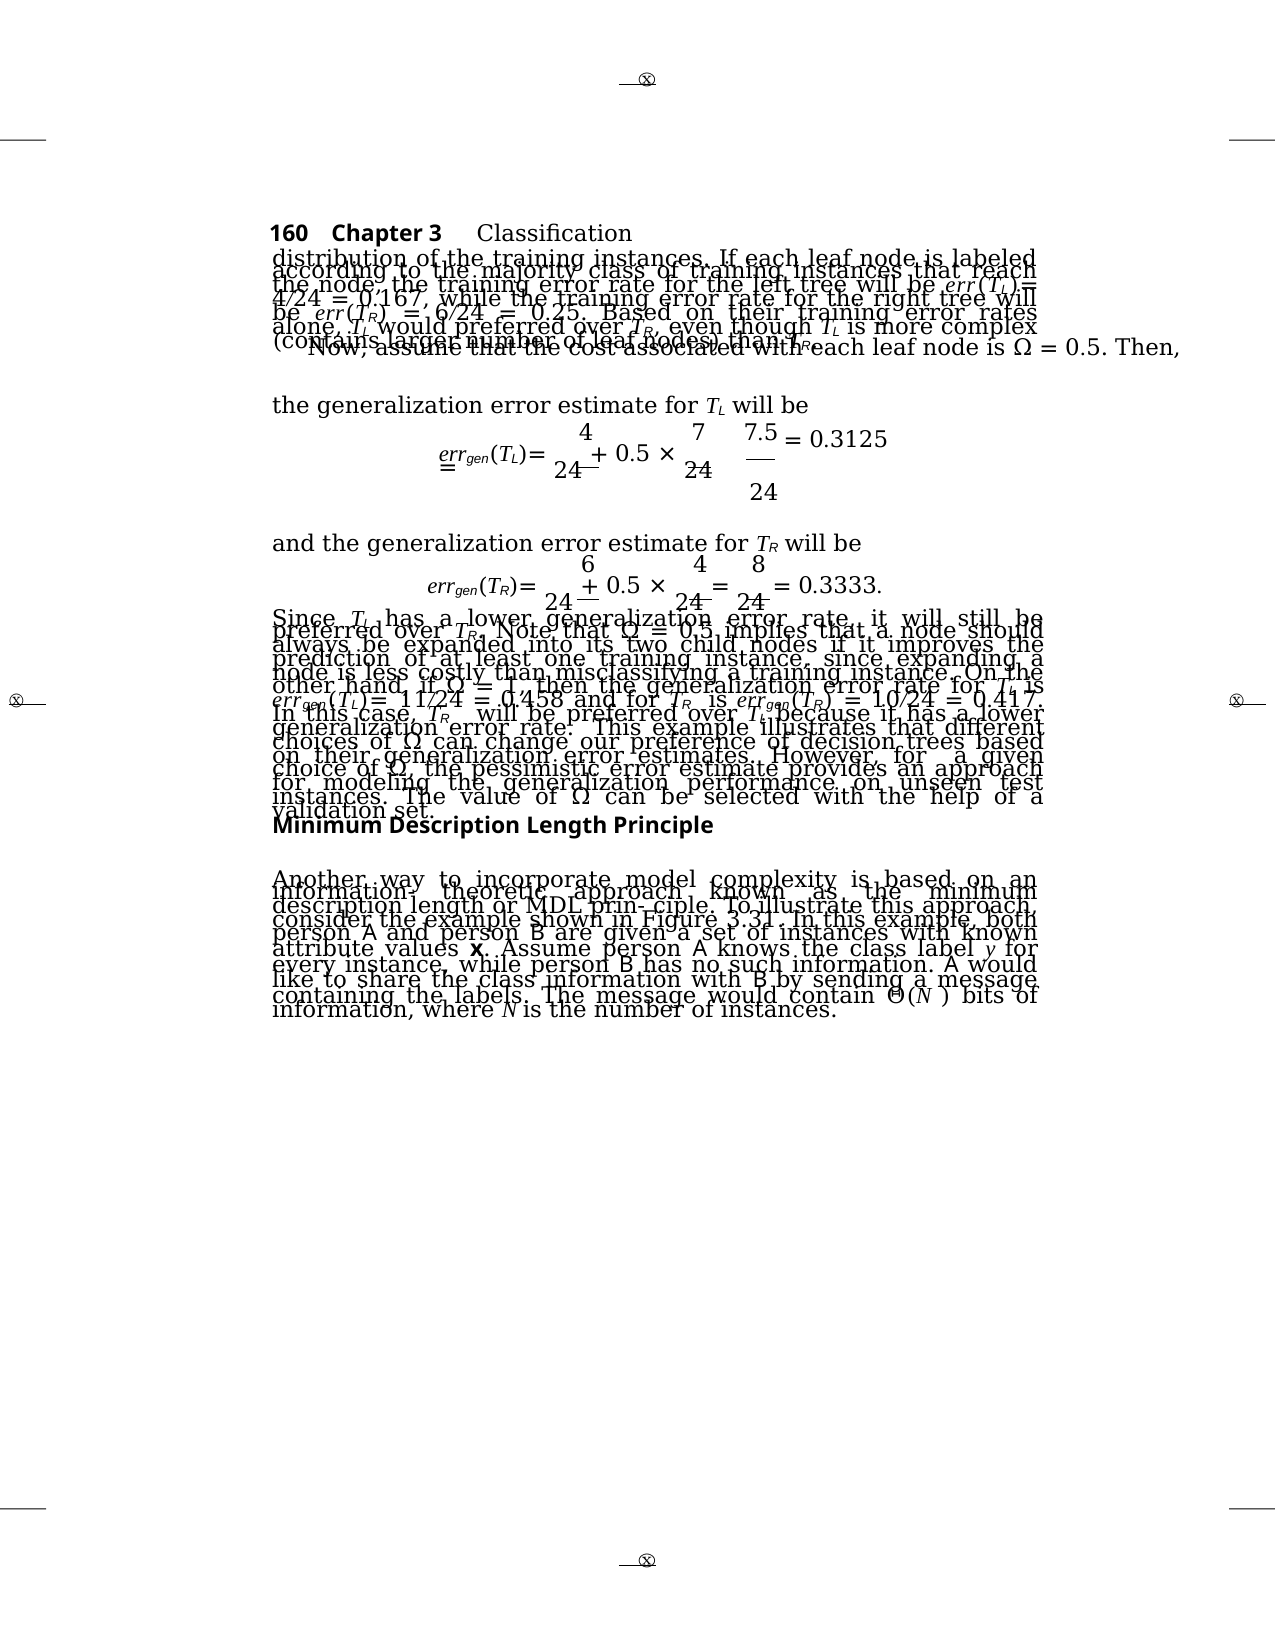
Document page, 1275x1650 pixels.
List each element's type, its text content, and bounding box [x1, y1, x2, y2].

text 24 [749, 448, 1275, 513]
text errgen(TL)= 24 + 0.5 × 24 = [438, 443, 737, 479]
text 160 Chapter 3 Classiﬁcation [269, 207, 1275, 250]
text distribution of the training instances. If each leaf node is labeled according to the majority class of training instances that reach the node, the training error rate for the left tree will be err(TL)= 4/24 = 0.167, while the training error rate for the right tree will be err(TR) = 6/24 = 0.25. Based on their training error rates alone, TL would preferred over TR, even though TL is more complex (contains larger number of leaf nodes) than TR. [272, 256, 1038, 353]
text 6 4 8 [71, 561, 1275, 575]
text 4 7 7.5 [82, 428, 1275, 443]
text Since TL has a lower generalization error rate, it will still be preferred over TR. Note that Ω = 0.5 implies that a node should always be expanded into its two child nodes if it improves the prediction of at least one training instance, since expanding a node is less costly than misclassifying a training instance. On the other hand, if Ω = 1, then the generalization error rate for TL is errgen(TL)= 11/24 = 0.458 and for TR is errgen(TR) = 10/24 = 0.417. In this case, TR will be preferred over TL because it has a lower generalization error rate. This example illustrates that diﬀerent choices of Ω can change our preference of decision trees based on their generalization error estimates. However, for a given choice of Ω, the pessimistic error estimate provides an approach for modeling the generalization performance on unseen test instances. The value of Ω can be selected with the help of a validation set. [272, 616, 1044, 823]
text the generalization error estimate for TL will be [272, 356, 1275, 428]
text Another way to incorporate model complexity is based on an information- theoretic approach known as the minimum description length or MDL prin- ciple. To illustrate this approach, consider the example shown in Figure 3.31. In this example, both person A and person B are given a set of instances with known attribute values x. Assume person A knows the class label y for every instance, while person B has no such information. A would like to share the class information with B by sending a message containing the labels. The message would contain Θ(N ) bits of information, where N is the number of instances. [272, 877, 1038, 1022]
text and the generalization error estimate for TR will be [272, 513, 1275, 561]
text errgen(TR)= 24 + 0.5 × 24 = 24 = 0.3333. [76, 575, 1234, 598]
